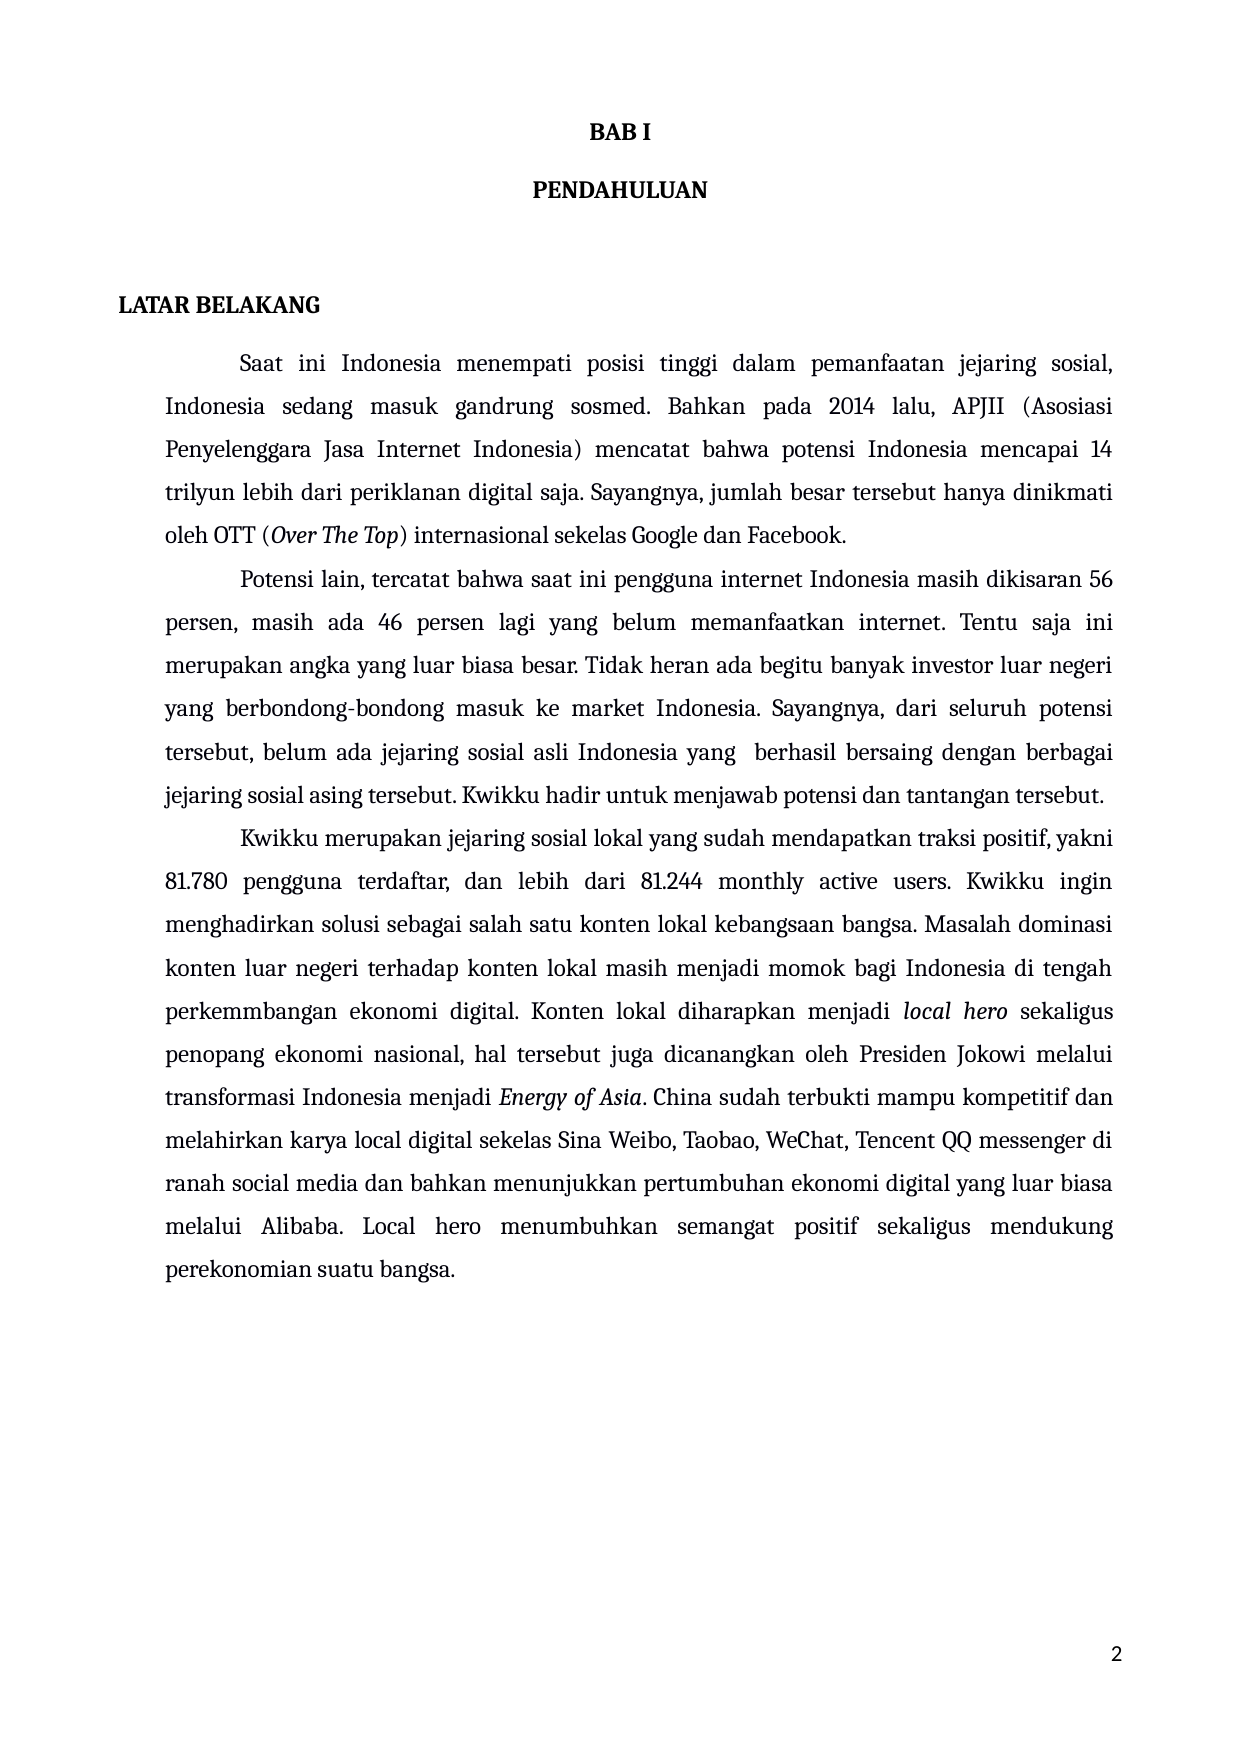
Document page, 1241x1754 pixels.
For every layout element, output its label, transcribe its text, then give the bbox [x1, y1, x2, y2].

text Kwikku merupakan jejaring sosial lokal yang sudah mendapatkan traksi positif, yakni 81.780 pengguna terdaftar, dan lebih dari 81.244 monthly active users. Kwikku ingin menghadirkan solusi sebagai salah satu konten lokal kebangsaan bangsa. Masalah dominasi konten luar negeri terhadap konten lokal masih menjadi momok bagi Indonesia di tengah perkemmbangan ekonomi digital. Konten lokal diharapkan menjadi local hero sekaligus penopang ekonomi nasional, hal tersebut juga dicanangkan oleh Presiden Jokowi melalui transformasi Indonesia menjadi Energy of Asia. China sudah terbukti mampu kompetitif dan melahirkan karya local digital sekelas Sina Weibo, Taobao, WeChat, Tencent QQ messenger di ranah social media dan bahkan menunjukkan pertumbuhan ekonomi digital yang luar biasa melalui Alibaba. Local hero menumbuhkan semangat positif sekaligus mendukung perekonomian suatu bangsa. [165, 824, 1113, 1284]
text BAB I [118, 118, 1122, 147]
text Potensi lain, tercatat bahwa saat ini pengguna internet Indonesia masih dikisaran 56 persen, masih ada 46 persen lagi yang belum memanfaatkan internet. Tentu saja ini merupakan angka yang luar biasa besar. Tidak heran ada begitu banyak investor luar negeri yang berbondong-bondong masuk ke market Indonesia. Sayangnya, dari seluruh potensi tersebut, belum ada jejaring sosial asli Indonesia yang berhasil bersaing dengan berbagai jejaring sosial asing tersebut. Kwikku hadir untuk menjawab potensi dan tantangan tersebut. [165, 565, 1113, 809]
text Saat ini Indonesia menempati posisi tinggi dalam pemanfaatan jejaring sosial, Indonesia sedang masuk gandrung sosmed. Bahkan pada 2014 lalu, APJII (Asosiasi Penyelenggara Jasa Internet Indonesia) mencatat bahwa potensi Indonesia mencapai 14 trilyun lebih dari periklanan digital saja. Sayangnya, jumlah besar tersebut hanya dinikmati oleh OTT (Over The Top) internasional sekelas Google dan Facebook. [165, 349, 1113, 550]
text PENDAHULUAN [118, 176, 1122, 204]
text LATAR BELAKANG [118, 291, 1122, 320]
